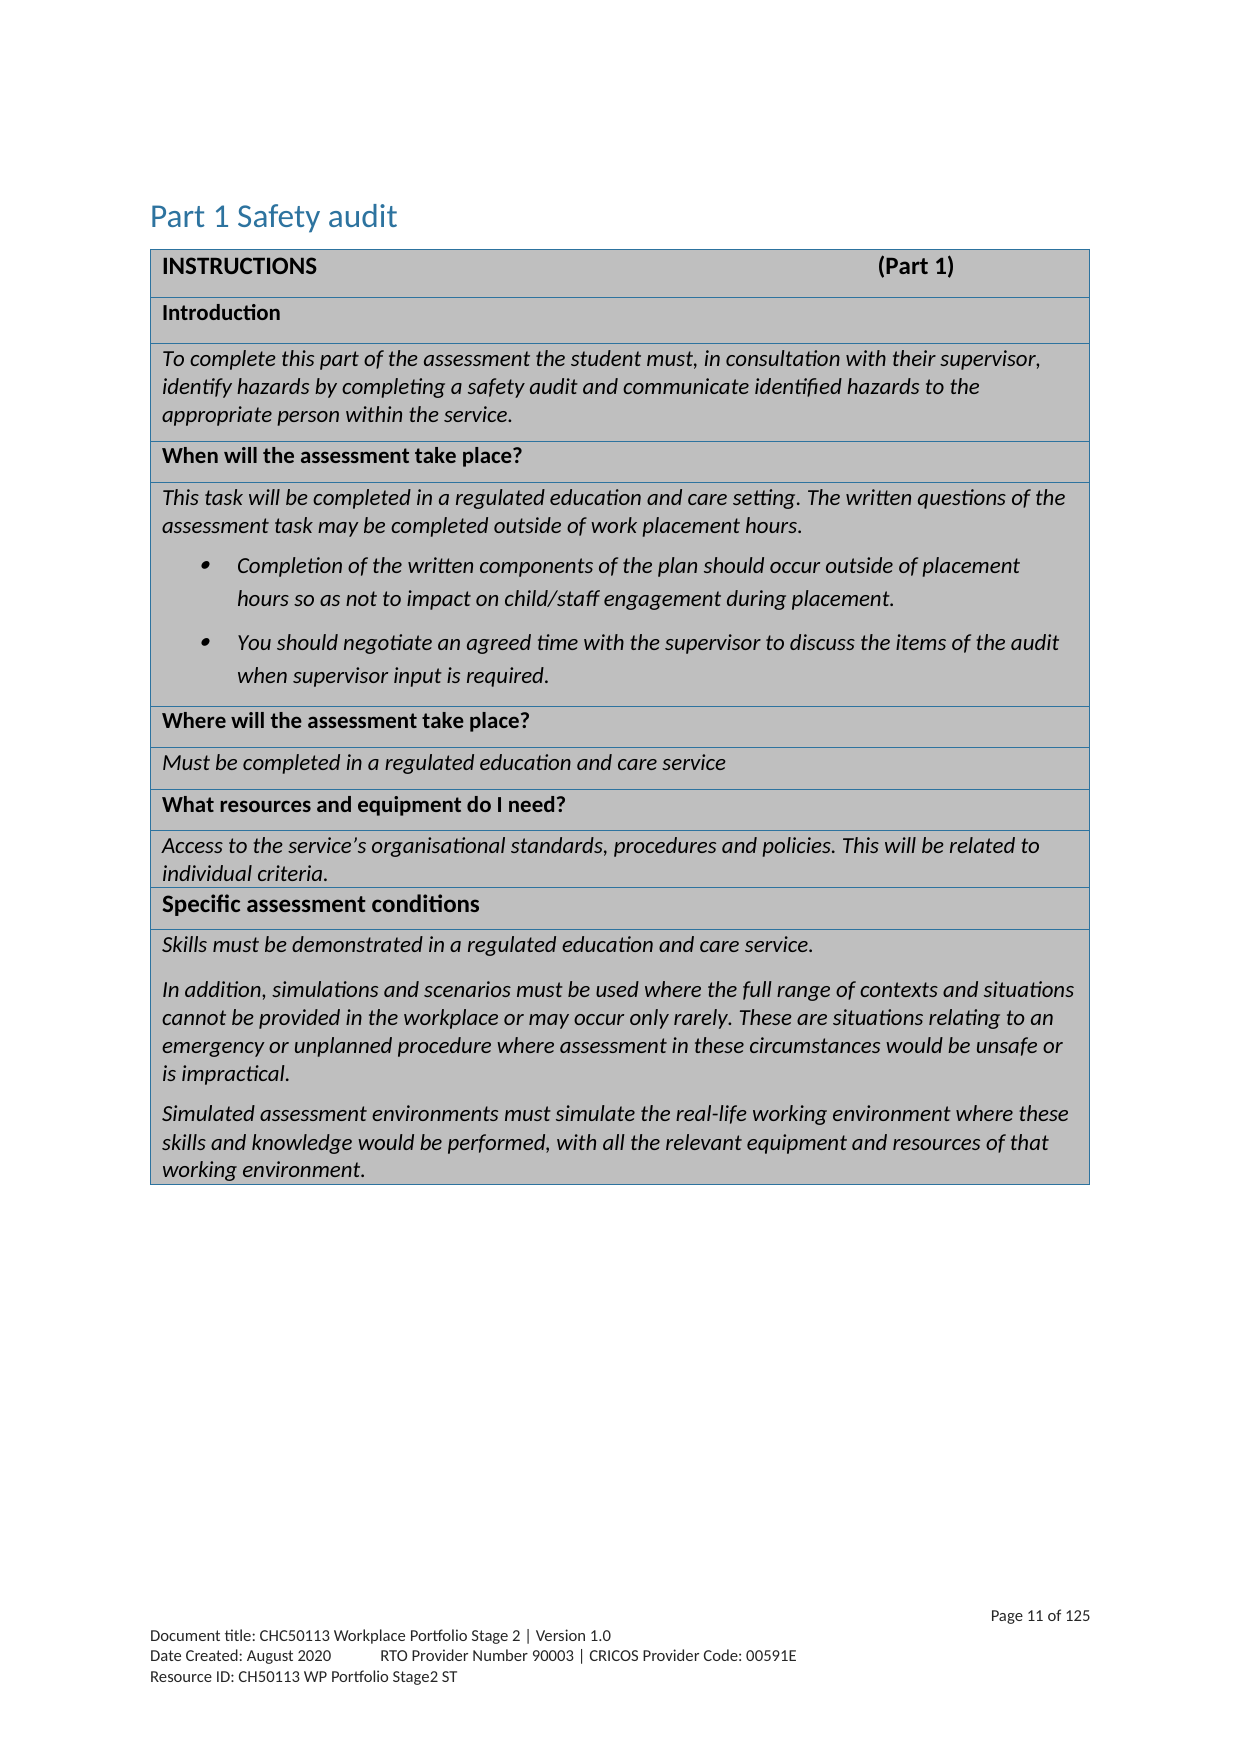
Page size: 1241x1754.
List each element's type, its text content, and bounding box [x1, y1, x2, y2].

text Part 1 Safety audit [150, 196, 1090, 236]
table_cell Access to the service’s organisational standards, procedures and policies. This will be related to individual criteria. [151, 831, 1089, 887]
table_cell Where will the assessment take place? [151, 707, 1089, 747]
table_cell When will the assessment take place? [151, 442, 1089, 482]
table_cell To complete this part of the assessment the student must, in consultation with their supervisor, identify hazards by completing a safety audit and communicate identified hazards to the appropriate person within the service. [151, 344, 1089, 441]
table_cell What resources and equipment do I need? [151, 790, 1089, 830]
table_cell Must be completed in a regulated education and care service [151, 748, 1089, 789]
table_header (Part 1) [866, 250, 1089, 297]
table_cell This task will be completed in a regulated education and care setting. The written questions of the assessment task may be completed outside of work placement hours. Completion of the written components of the plan should occur outside of placement hours so as not to impact on child/staff engagement during placement. You should negotiate an agreed time with the supervisor to discuss the items of the audit when supervisor input is required. [151, 483, 1089, 706]
table_header INSTRUCTIONS [151, 250, 866, 297]
table_cell Specific assessment conditions [151, 888, 1089, 929]
table_cell Introduction [151, 298, 1089, 343]
table_cell Skills must be demonstrated in a regulated education and care service. In addition, simulations and scenarios must be used where the full range of contexts and situations cannot be provided in the workplace or may occur only rarely. These are situations relating to an emergency or unplanned procedure where assessment in these circumstances would be unsafe or is impractical. Simulated assessment environments must simulate the real-life working environment where these skills and knowledge would be performed, with all the relevant equipment and resources of that working environment. [151, 930, 1089, 1184]
